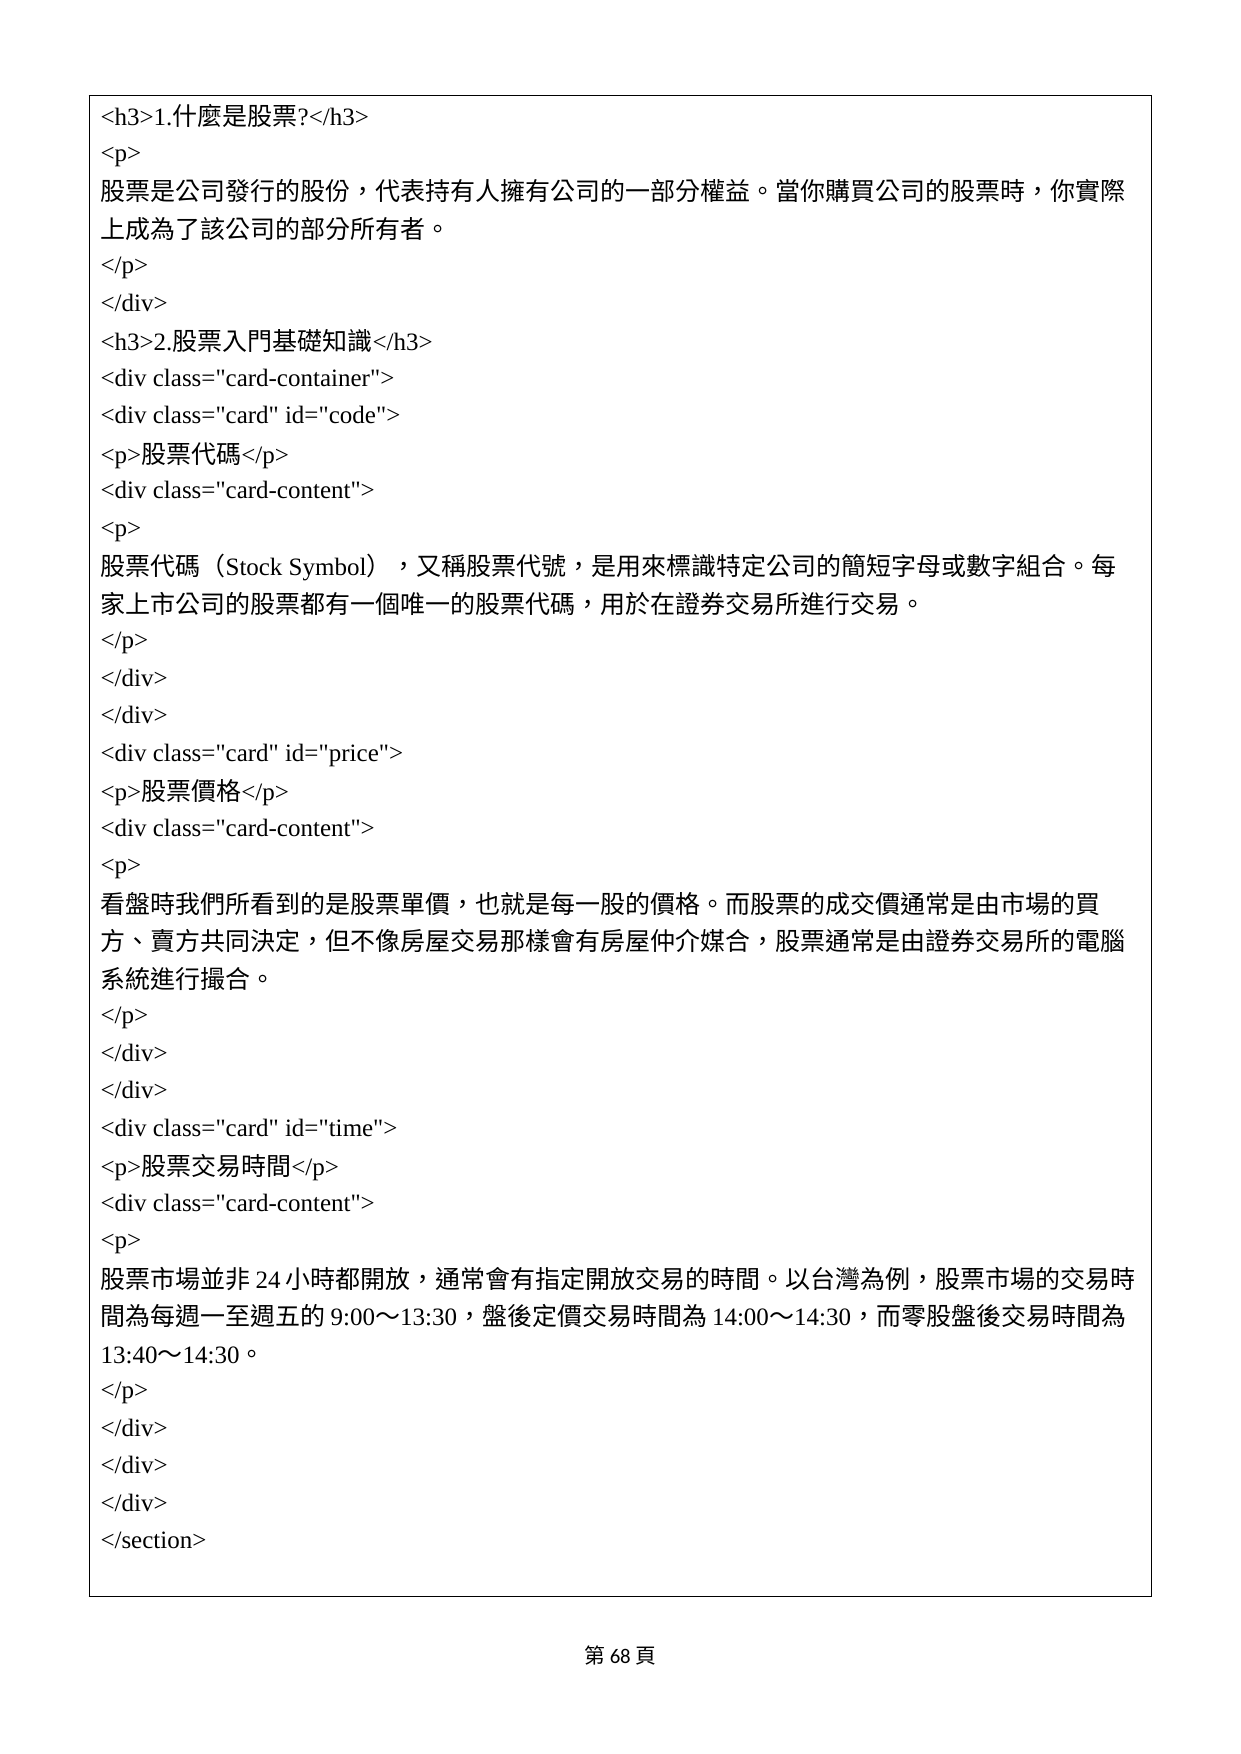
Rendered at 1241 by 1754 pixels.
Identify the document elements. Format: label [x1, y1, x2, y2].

table_cell [90, 96, 1151, 1596]
